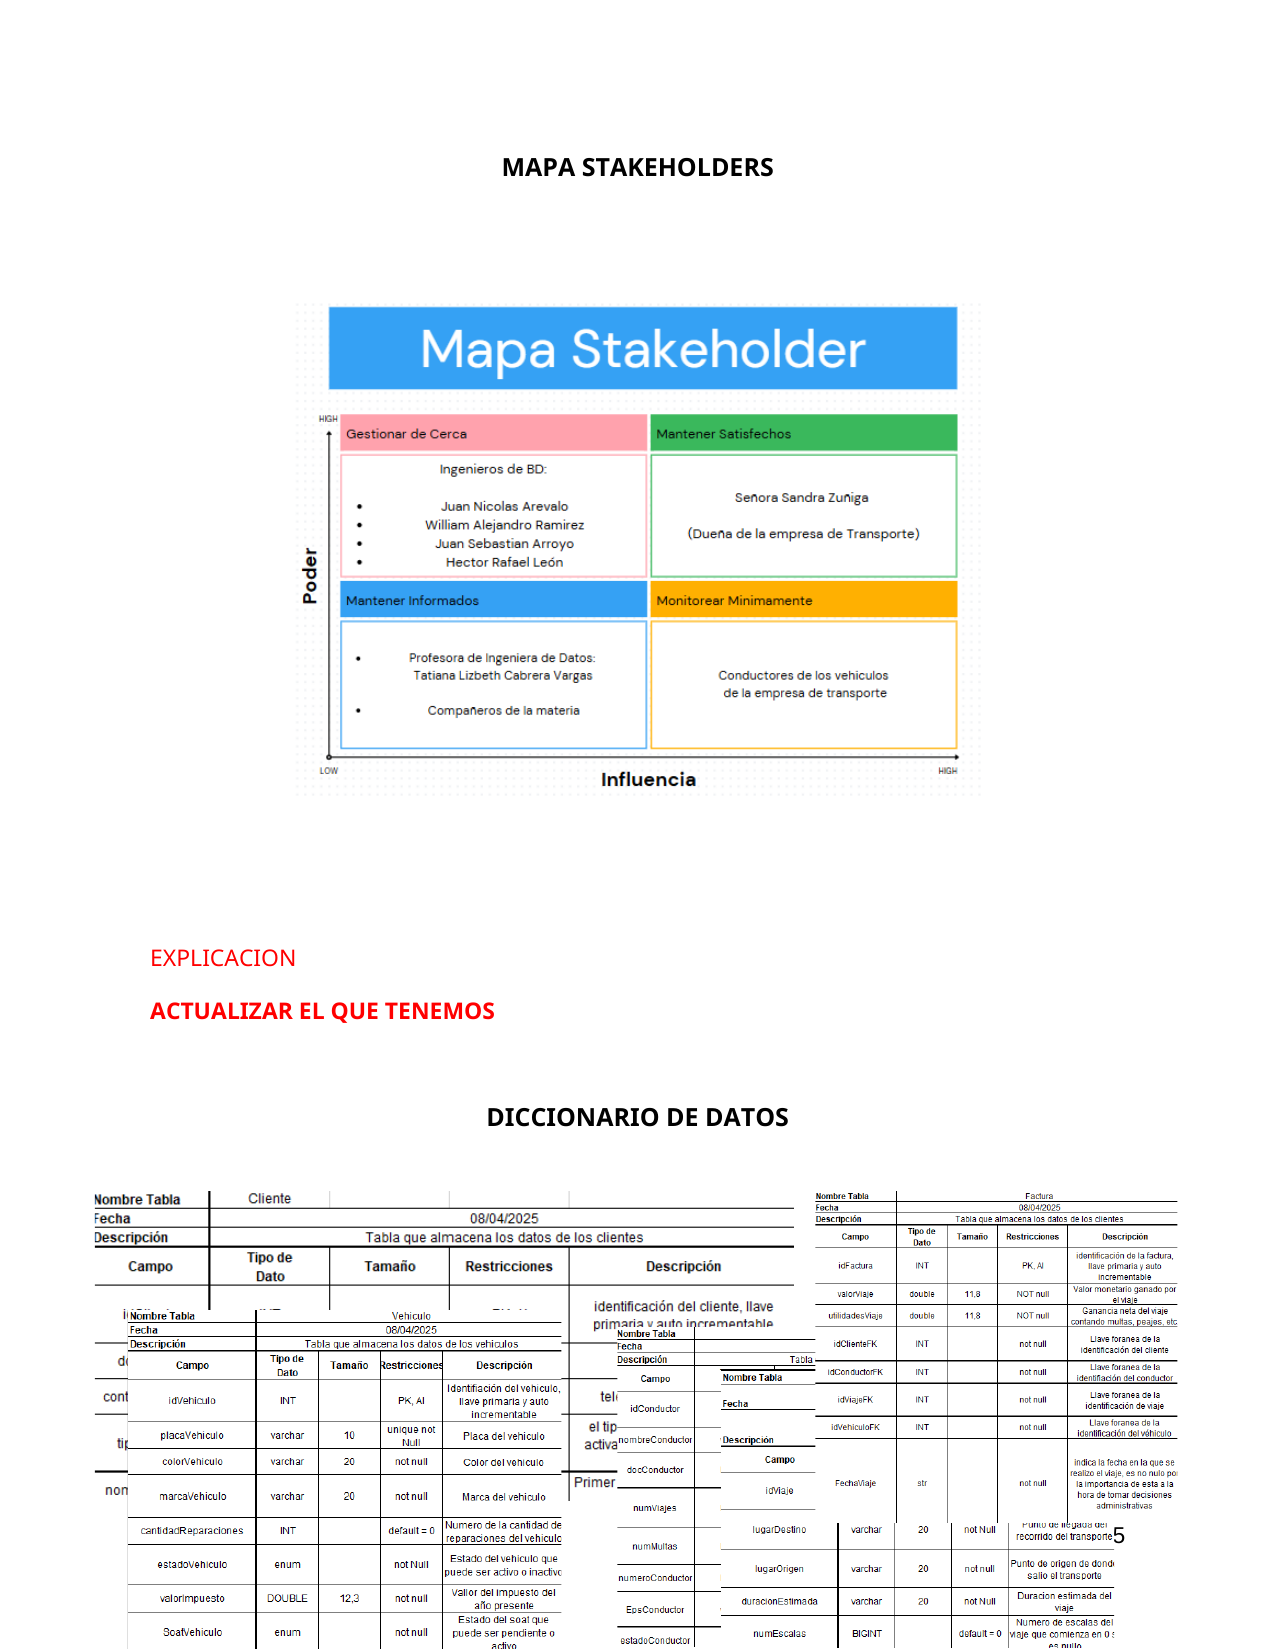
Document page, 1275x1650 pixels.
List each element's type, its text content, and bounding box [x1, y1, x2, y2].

picture [93, 1191, 1178, 1648]
picture [267, 207, 1004, 804]
text DICCIONARIO DE DATOS [150, 1100, 1125, 1134]
text EXPLICACION [150, 942, 1125, 973]
text ACTUALIZAR EL QUE TENEMOS [150, 995, 1125, 1026]
text MAPA STAKEHOLDERS [150, 150, 1125, 184]
